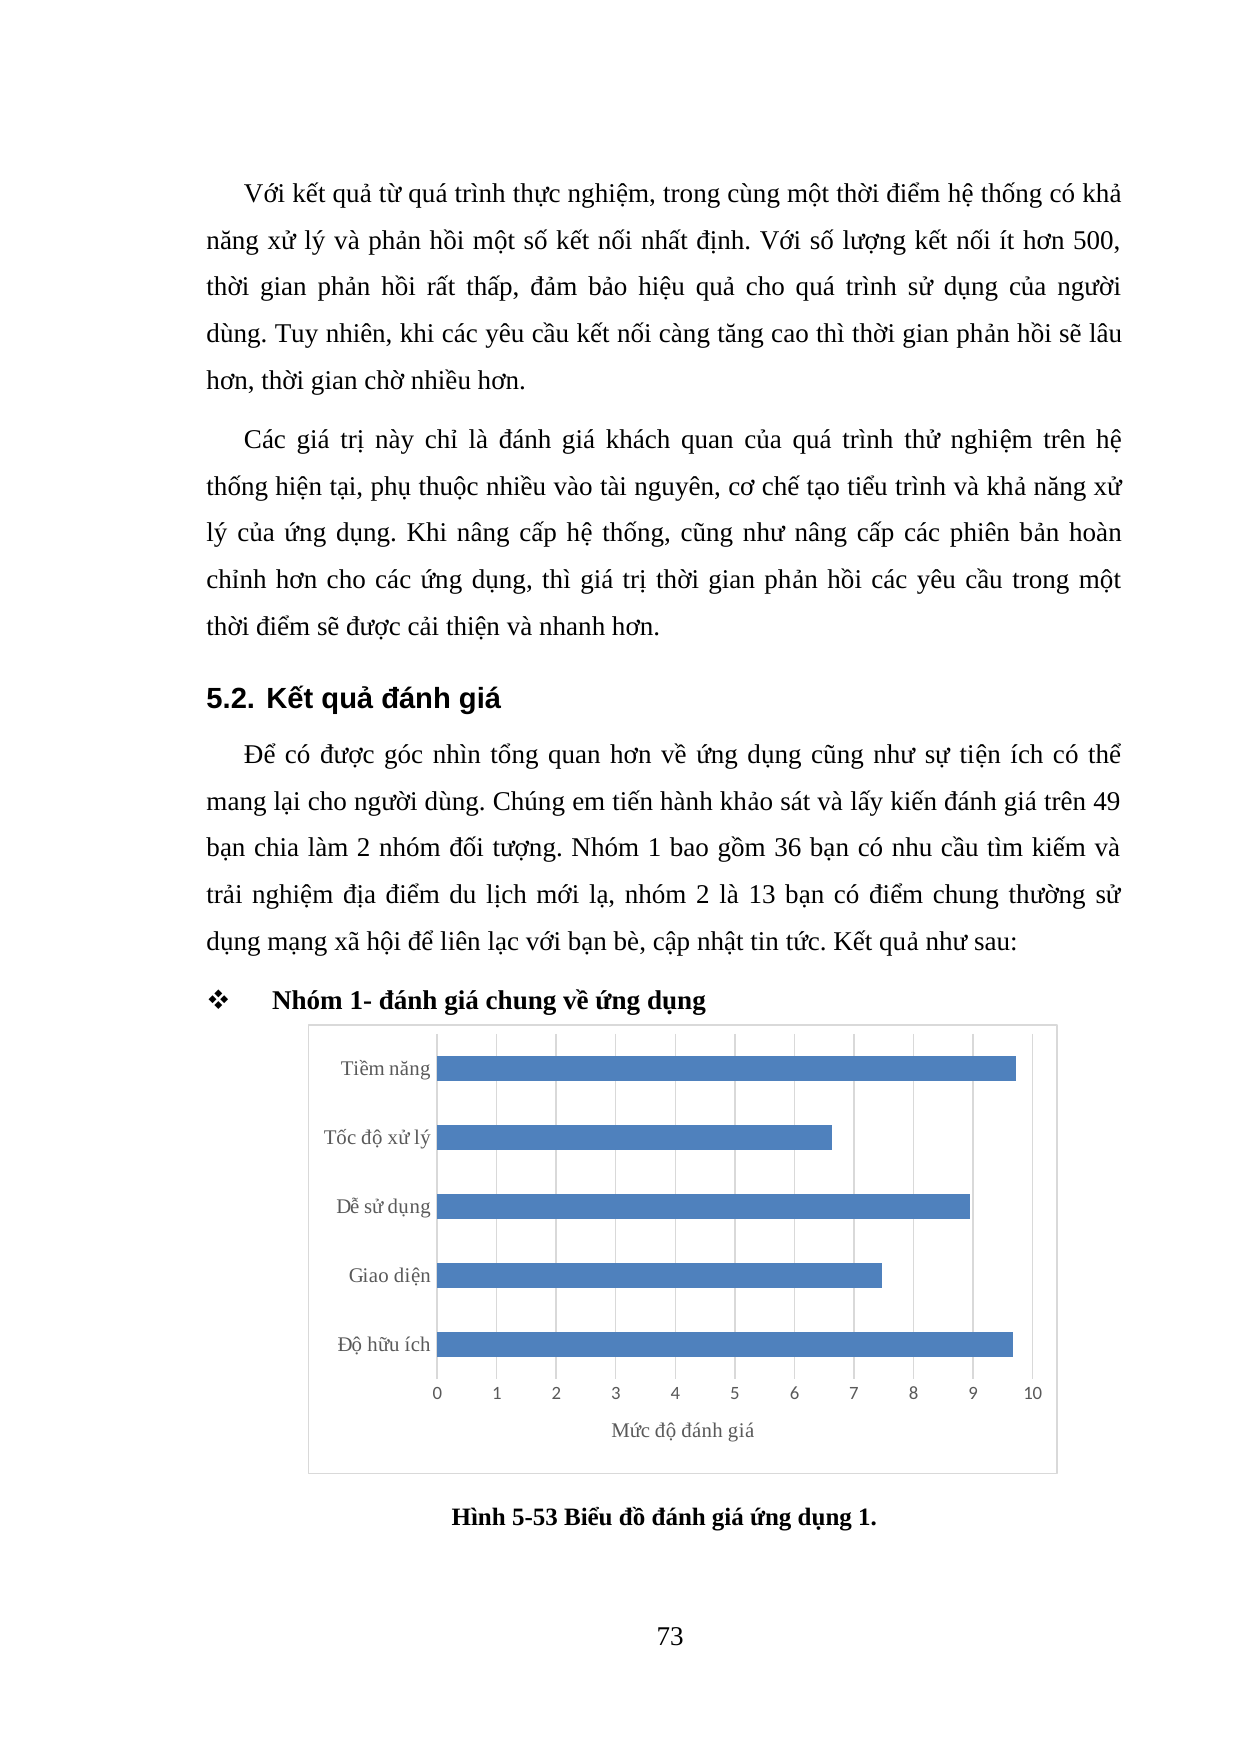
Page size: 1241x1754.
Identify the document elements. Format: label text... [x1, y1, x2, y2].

text Để có được góc nhìn tổng quan hơn về ứng dụng cũng như sự tiện ích có thể mang lại cho người dùng. Chúng em tiến hành khảo sát và lấy kiến đánh giá trên 49 bạn chia làm 2 nhóm đối tượng. Nhóm 1 bao gồm 36 bạn có nhu cầu tìm kiếm và trải nghiệm địa điểm du lịch mới lạ, nhóm 2 là 13 bạn có điểm chung thường sử dụng mạng xã hội để liên lạc với bạn bè, cập nhật tin tức. Kết quả như sau: [206, 738, 1122, 956]
text Nhóm 1- đánh giá chung về ứng dụng [206, 984, 1122, 1015]
text Với kết quả từ quá trình thực nghiệm, trong cùng một thời điểm hệ thống có khả năng xử lý và phản hồi một số kết nối nhất định. Với số lượng kết nối ít hơn 500, thời gian phản hồi rất thấp, đảm bảo hiệu quả cho quá trình sử dụng của người dùng. Tuy nhiên, khi các yêu cầu kết nối càng tăng cao thì thời gian phản hồi sẽ lâu hơn, thời gian chờ nhiều hơn. [206, 177, 1122, 395]
text Hình 5-6 Biểu đồ đánh giá ứng dụng 1. [206, 1502, 1122, 1531]
text Các giá trị này chỉ là đánh giá khách quan của quá trình thử nghiệm trên hệ thống hiện tại, phụ thuộc nhiều vào tài nguyên, cơ chế tạo tiểu trình và khả năng xử lý của ứng dụng. Khi nâng cấp hệ thống, cũng như nâng cấp các phiên bản hoàn chỉnh hơn cho các ứng dụng, thì giá trị thời gian phản hồi các yêu cầu trong một thời điểm sẽ được cải thiện và nhanh hơn. [206, 423, 1122, 641]
subtitle Kết quả đánh giá [206, 681, 1122, 715]
